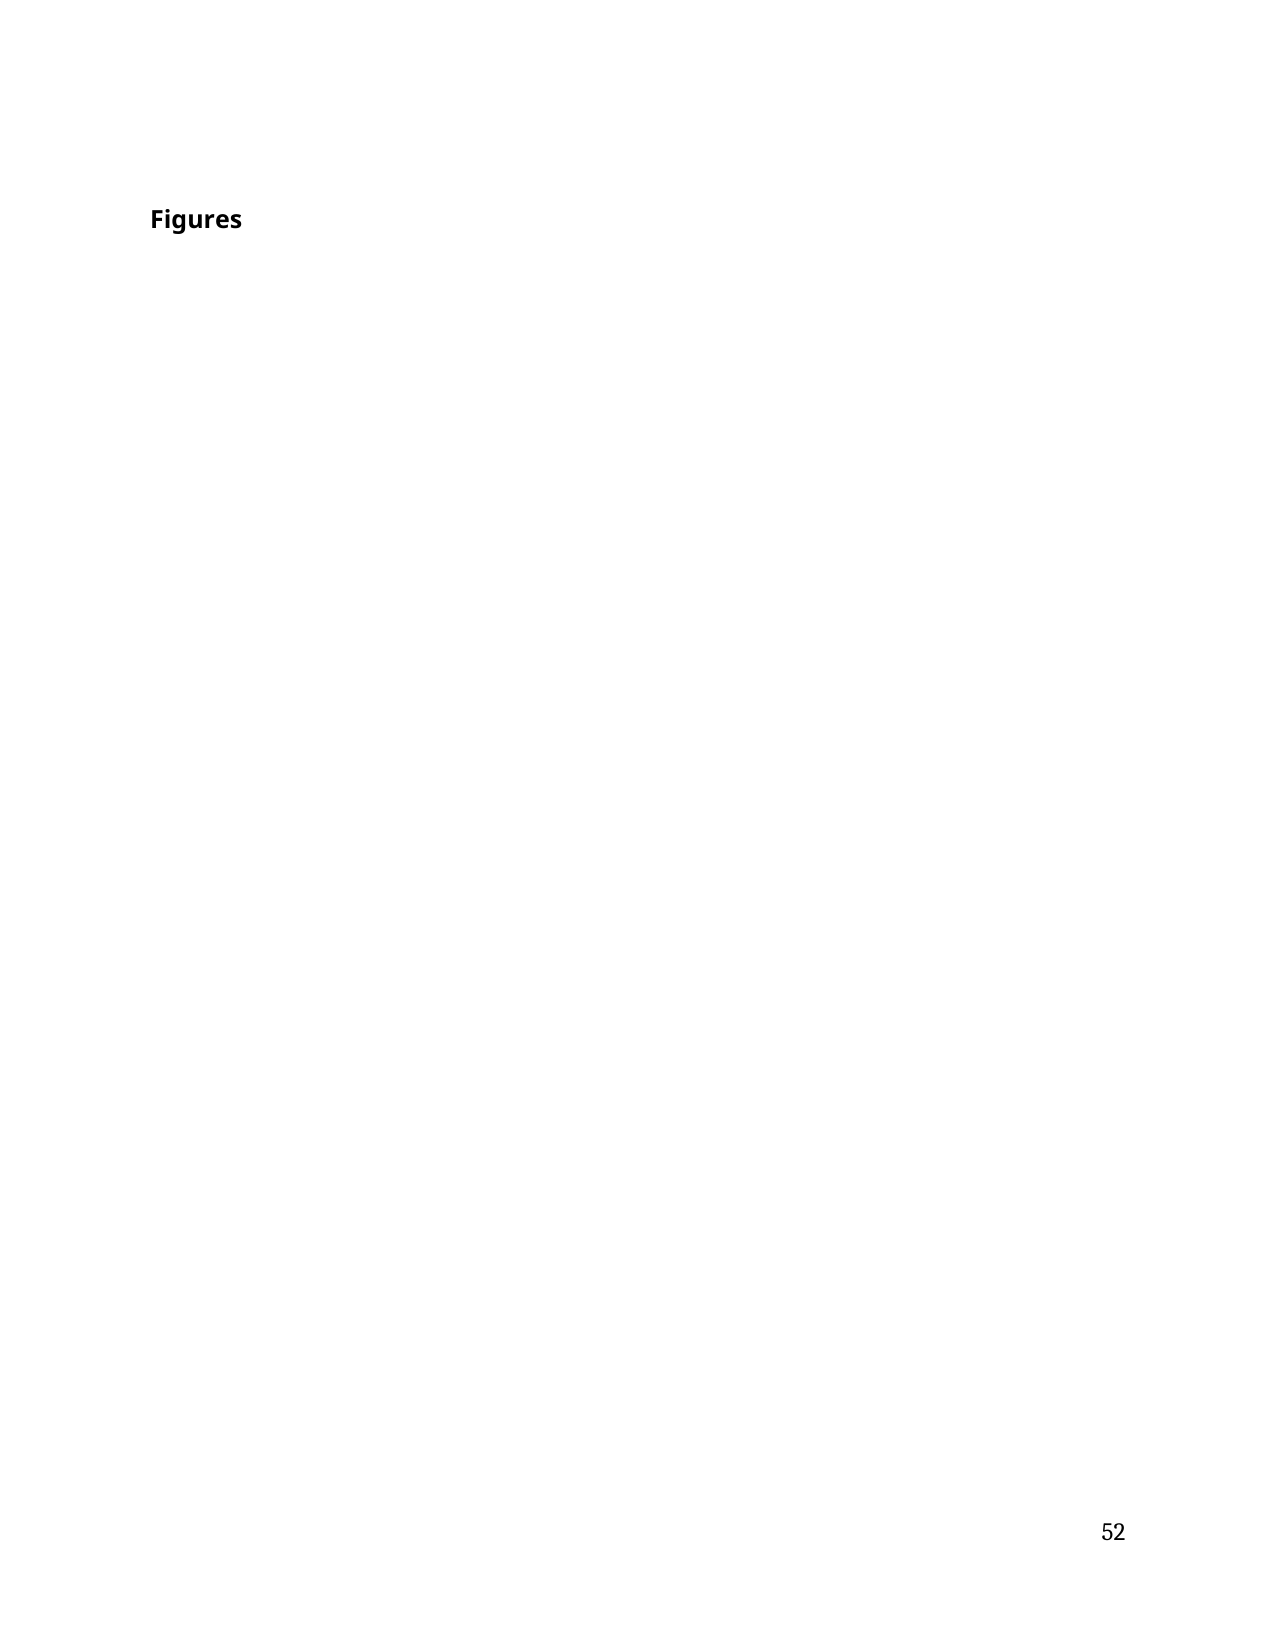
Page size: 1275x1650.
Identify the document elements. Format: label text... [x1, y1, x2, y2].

subtitle Figures [150, 202, 1125, 236]
